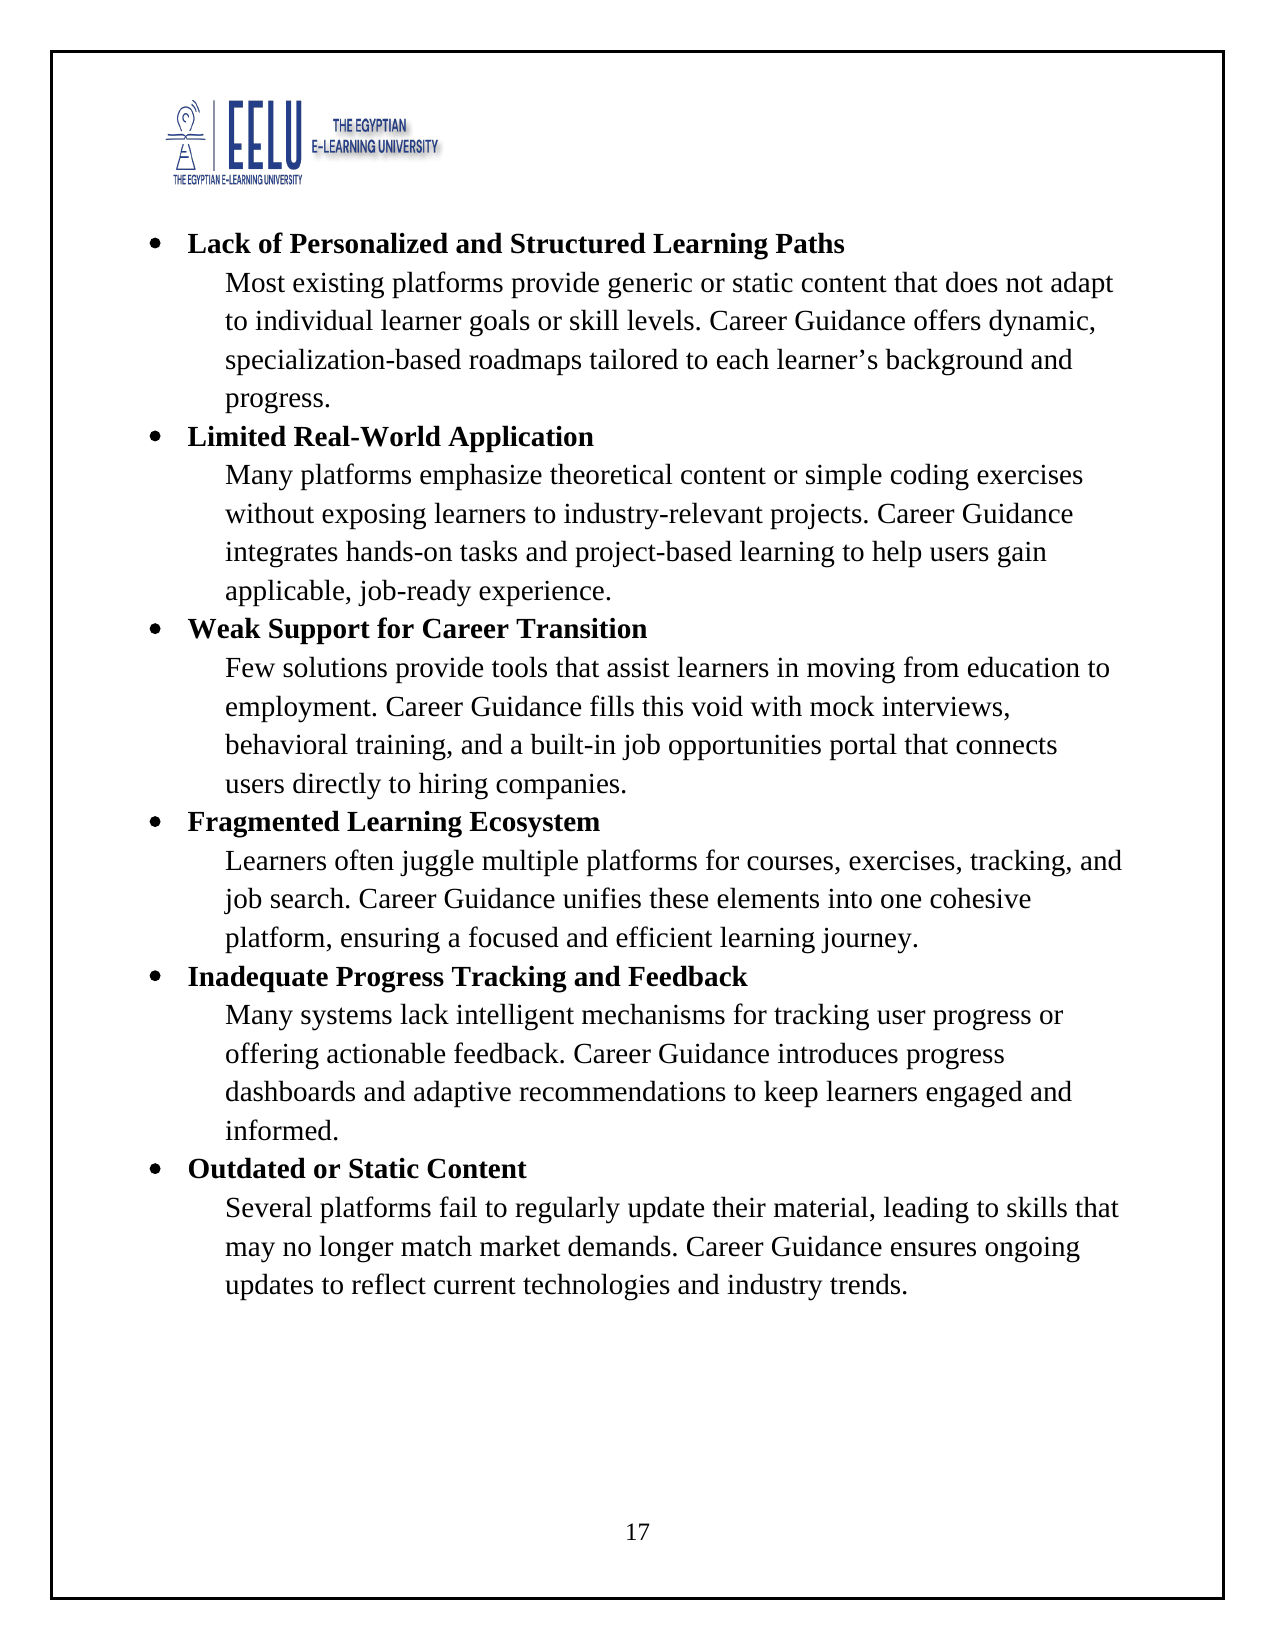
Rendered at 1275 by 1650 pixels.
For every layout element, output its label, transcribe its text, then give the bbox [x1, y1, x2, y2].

list Most existing platforms provide generic or static content that does not adapt to individual learner goals or skill levels. Career Guidance offers dynamic, specialization-based roadmaps tailored to each learner’s background and progress. [225, 265, 1125, 414]
list Few solutions provide tools that assist learners in moving from education to employment. Career Guidance fills this void with mock interviews, behavioral training, and a built-in job opportunities portal that connects users directly to hiring companies. [225, 650, 1125, 799]
list Many systems lack intelligent mechanisms for tracking user progress or offering actionable feedback. Career Guidance introduces progress dashboards and adaptive recommendations to keep learners engaged and informed. [225, 997, 1125, 1147]
list Learners often juggle multiple platforms for courses, exercises, tracking, and job search. Career Guidance unifies these elements into one cohesive platform, ensuring a focused and efficient learning journey. [225, 843, 1125, 954]
list Weak Support for Career Transition [150, 612, 1125, 645]
list Limited Real-World Application [150, 419, 1125, 452]
list Fragmented Learning Ecosystem [150, 804, 1125, 838]
list Many platforms emphasize theoretical content or simple coding exercises without exposing learners to industry-relevant projects. Career Guidance integrates hands-on tasks and project-based learning to help users gain applicable, job-ready experience. [225, 457, 1125, 607]
list Several platforms fail to regularly update their material, leading to skills that may no longer match market demands. Career Guidance ensures ongoing updates to reflect current technologies and industry trends. [225, 1190, 1125, 1301]
picture [150, 75, 444, 188]
list Outdated or Static Content [150, 1152, 1125, 1185]
list Lack of Personalized and Structured Learning Paths [150, 226, 1125, 260]
list Inadequate Progress Tracking and Feedback [150, 959, 1125, 992]
